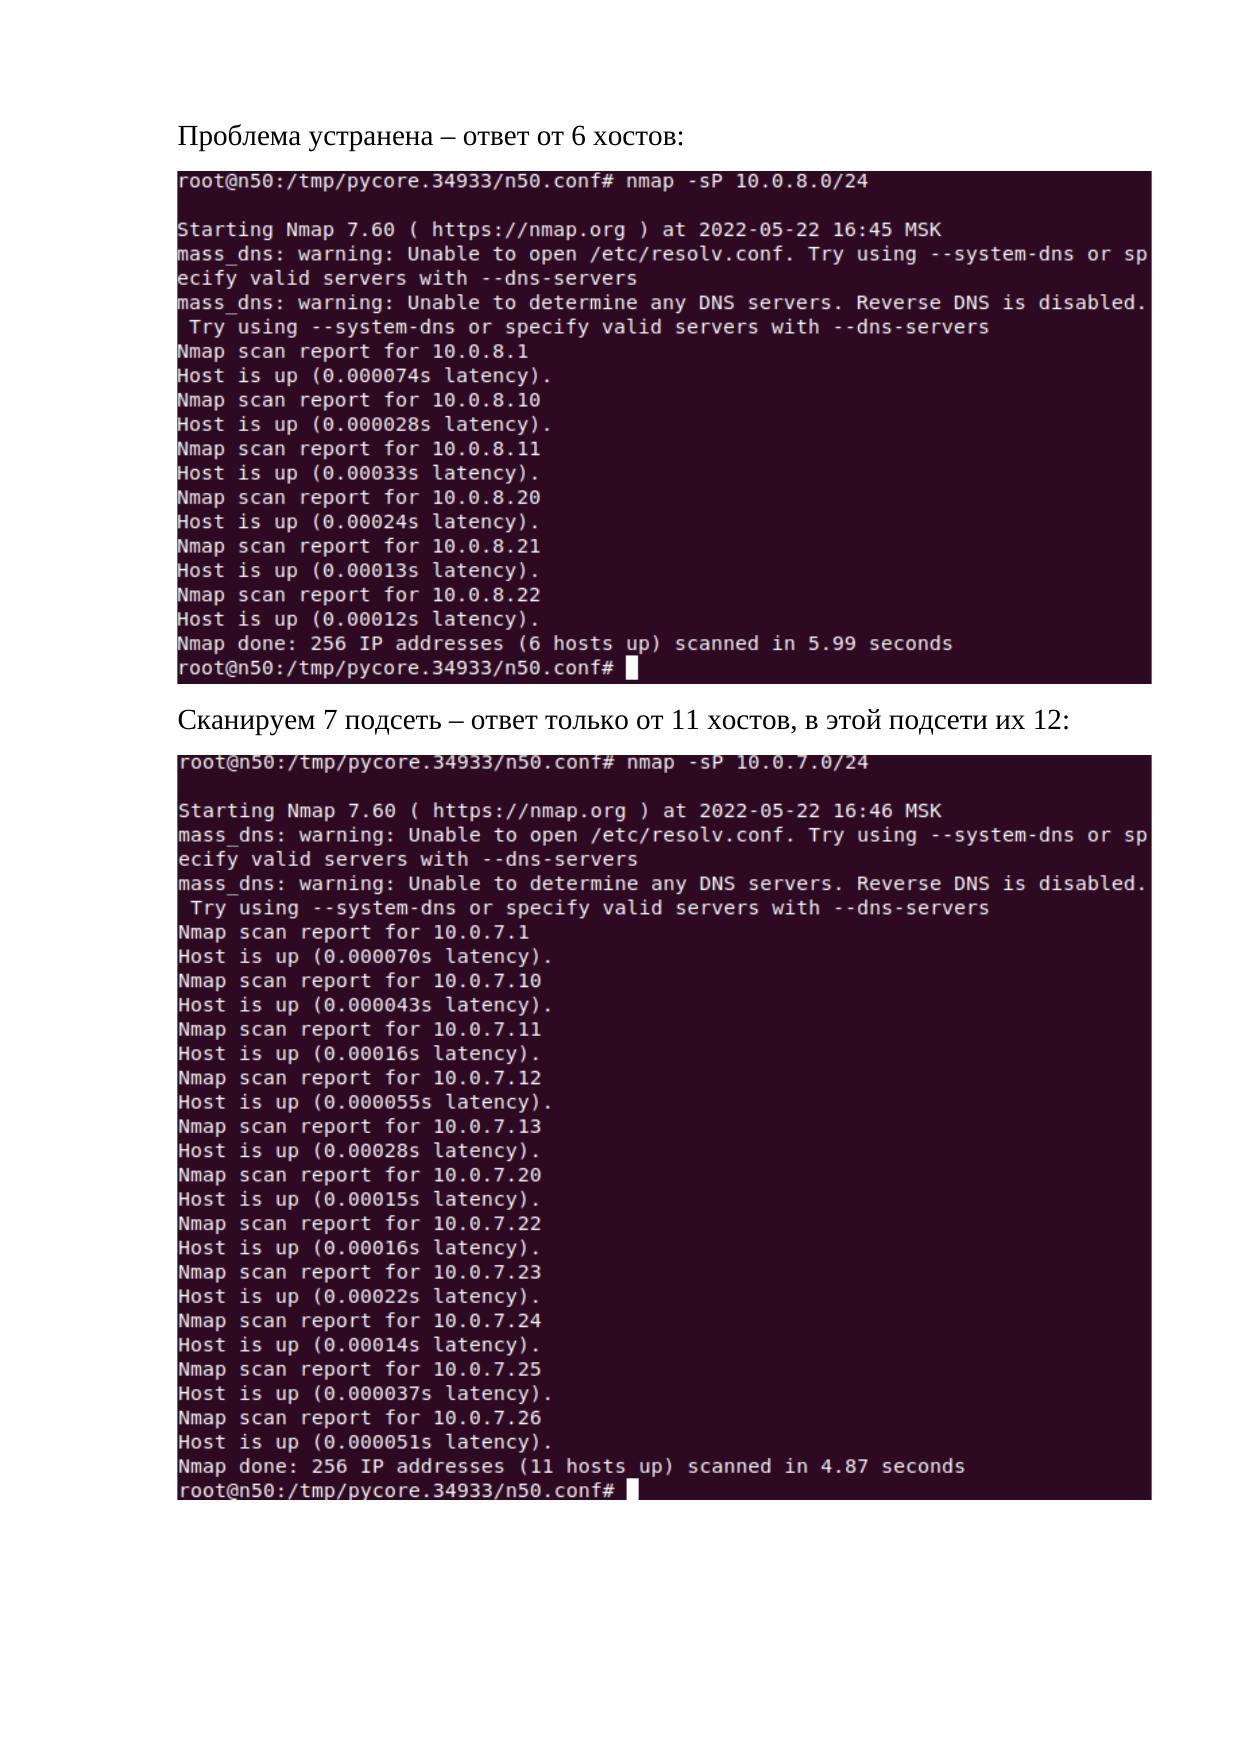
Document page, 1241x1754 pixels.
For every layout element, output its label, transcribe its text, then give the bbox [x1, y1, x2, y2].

picture [177, 755, 1152, 1500]
text Сканируем 7 подсеть – ответ только от 11 хостов, в этой подсети их 12: [177, 702, 1152, 736]
picture [177, 171, 1152, 684]
text Проблема устранена – ответ от 6 хостов: [177, 118, 1152, 152]
